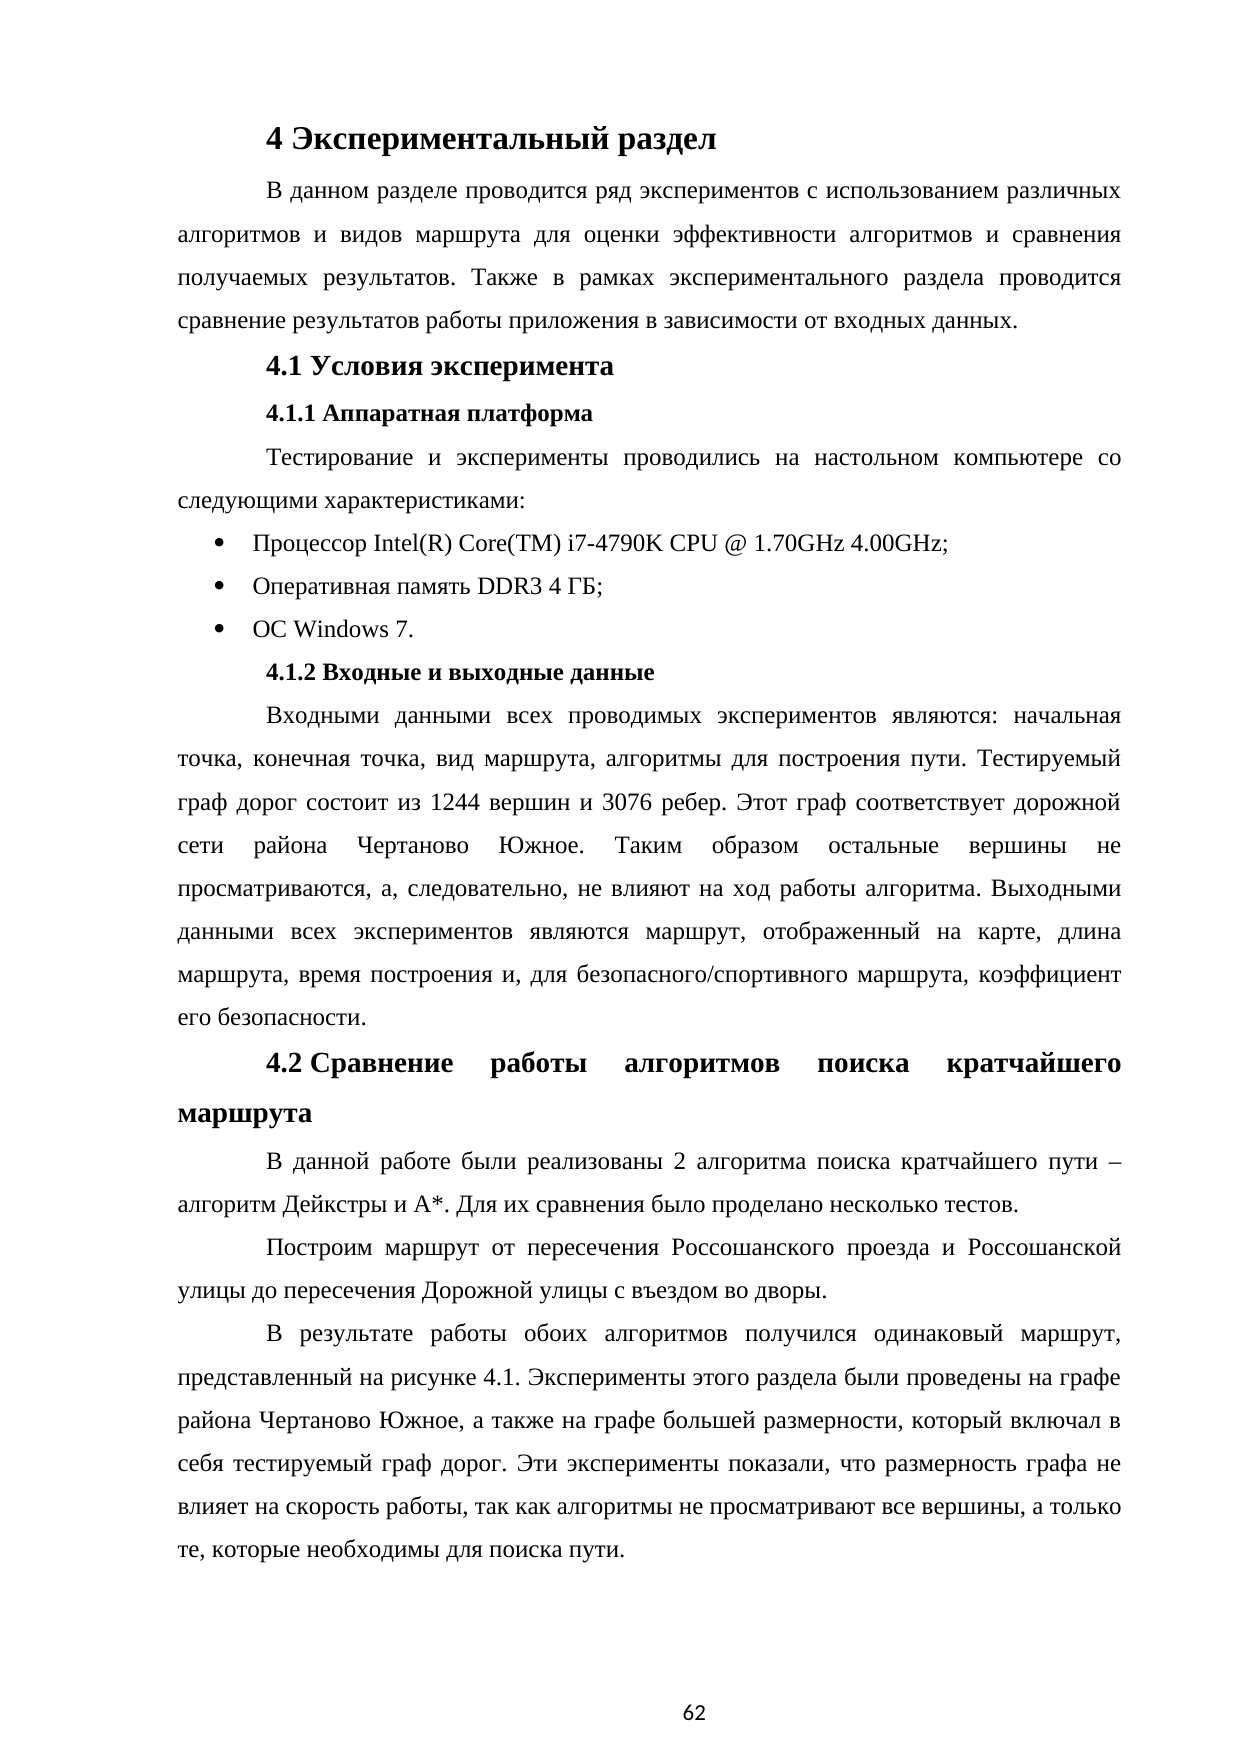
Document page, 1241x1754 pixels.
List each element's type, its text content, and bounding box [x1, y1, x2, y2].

list Экспериментальный раздел [177, 118, 1122, 156]
list Сравнение работы алгоритмов поиска кратчайшего маршрута [177, 1045, 1122, 1129]
list Входные и выходные данные [266, 657, 1122, 686]
list Аппаратная платформа [266, 398, 1122, 427]
text Входными данными всех проводимых экспериментов являются: начальная точка, конечная точка, вид маршрута, алгоритмы для построения пути. Тестируемый граф дорог состоит из 1244 вершин и 3076 ребер. Этот граф соответствует дорожной сети района Чертаново Южное. Таким образом остальные вершины не просматриваются, а, следовательно, не влияют на ход работы алгоритма. Выходными данными всех экспериментов являются маршрут, отображенный на карте, длина маршрута, время построения и, для безопасного/спортивного маршрута, коэффициент его безопасности. [177, 700, 1122, 1031]
list Процессор Intel(R) Core(TM) i7-4790K CPU @ 1.70GHz 4.00GHz; [215, 528, 1122, 557]
text Тестирование и эксперименты проводились на настольном компьютере со следующими характеристиками: [177, 442, 1122, 513]
text В результате работы обоих алгоритмов получился одинаковый маршрут, представленный на рисунке 4.1. Эксперименты этого раздела были проведены на графе района Чертаново Южное, а также на графе большей размерности, который включал в себя тестируемый граф дорог. Эти эксперименты показали, что размерность графа не влияет на скорость работы, так как алгоритмы не просматривают все вершины, а только те, которые необходимы для поиска пути. [177, 1318, 1122, 1563]
list Условия эксперимента [177, 348, 1122, 382]
text В данной работе были реализованы 2 алгоритма поиска кратчайшего пути – алгоритм Дейкстры и А*. Для их сравнения было проделано несколько тестов. [177, 1146, 1122, 1218]
list Оперативная память DDR3 4 ГБ; [215, 571, 1122, 600]
list ОС Windows 7. [215, 614, 1122, 643]
text В данном разделе проводится ряд экспериментов с использованием различных алгоритмов и видов маршрута для оценки эффективности алгоритмов и сравнения получаемых результатов. Также в рамках экспериментального раздела проводится сравнение результатов работы приложения в зависимости от входных данных. [177, 176, 1122, 334]
text Построим маршрут от пересечения Россошанского проезда и Россошанской улицы до пересечения Дорожной улицы с въездом во дворы. [177, 1232, 1122, 1304]
